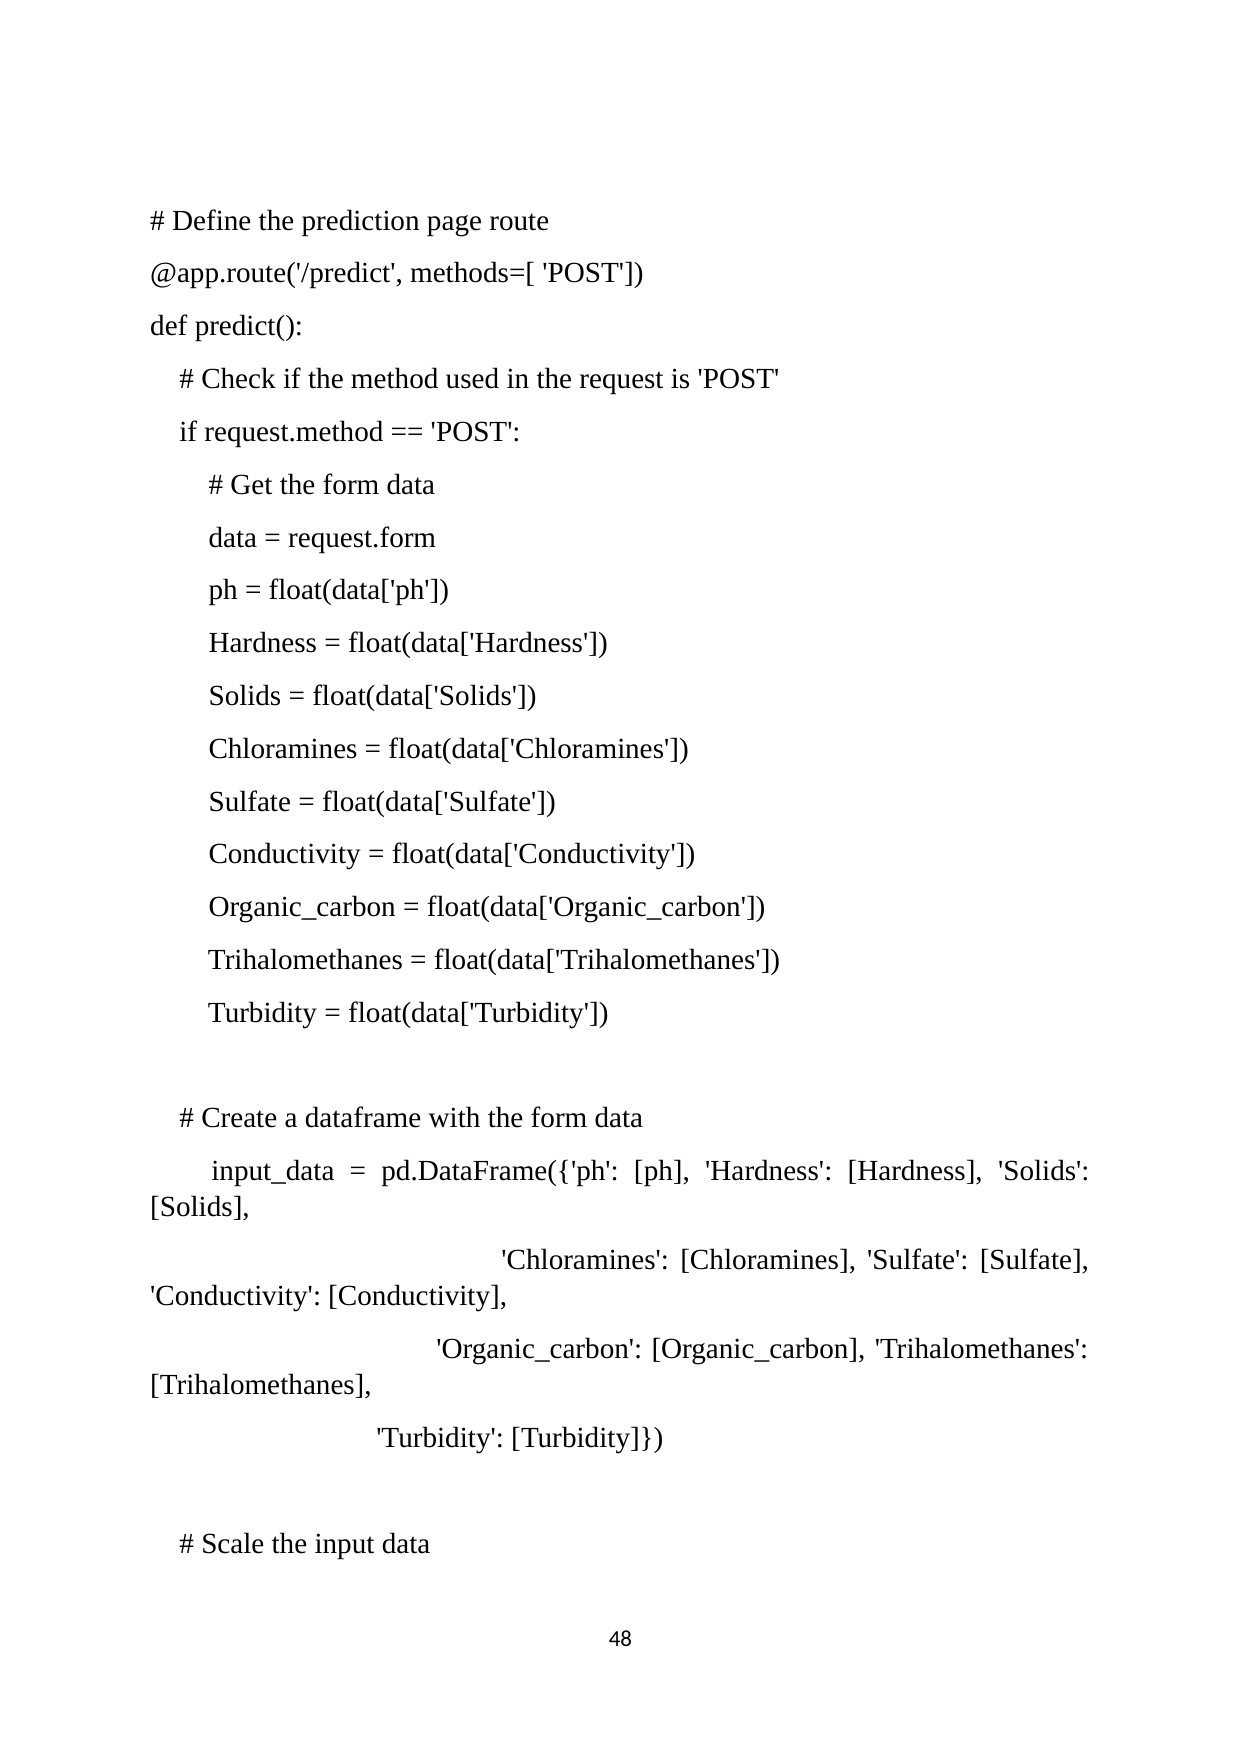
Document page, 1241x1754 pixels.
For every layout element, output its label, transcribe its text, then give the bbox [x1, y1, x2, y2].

text # Check if the method used in the request is 'POST' [150, 361, 1090, 395]
text Turbidity = float(data['Turbidity']) [150, 995, 1090, 1028]
text # Scale the input data [150, 1526, 1090, 1559]
text 'Turbidity': [Turbidity]}) [150, 1420, 1090, 1454]
text # Get the form data [150, 467, 1090, 500]
text Solids = float(data['Solids']) [150, 678, 1090, 712]
text @app.route('/predict', methods=[ 'POST']) [150, 256, 1090, 289]
text data = request.form [150, 520, 1090, 553]
text if request.method == 'POST': [150, 414, 1090, 448]
text 'Chloramines': [Chloramines], 'Sulfate': [Sulfate], 'Conductivity': [Conductivity], [150, 1242, 1090, 1312]
text # Define the prediction page route [150, 203, 1090, 236]
text 'Organic_carbon': [Organic_carbon], 'Trihalomethanes': [Trihalomethanes], [150, 1331, 1090, 1401]
text def predict(): [150, 308, 1090, 342]
text Trihalomethanes = float(data['Trihalomethanes']) [150, 942, 1090, 976]
text ph = float(data['ph']) [150, 572, 1090, 606]
text # Create a dataframe with the form data [150, 1101, 1090, 1134]
text Organic_carbon = float(data['Organic_carbon']) [150, 889, 1090, 923]
text Conductivity = float(data['Conductivity']) [150, 837, 1090, 870]
text Sulfate = float(data['Sulfate']) [150, 784, 1090, 817]
text Chloramines = float(data['Chloramines']) [150, 731, 1090, 764]
text input_data = pd.DataFrame({'ph': [ph], 'Hardness': [Hardness], 'Solids': [Solids], [150, 1153, 1090, 1223]
text Hardness = float(data['Hardness']) [150, 625, 1090, 659]
